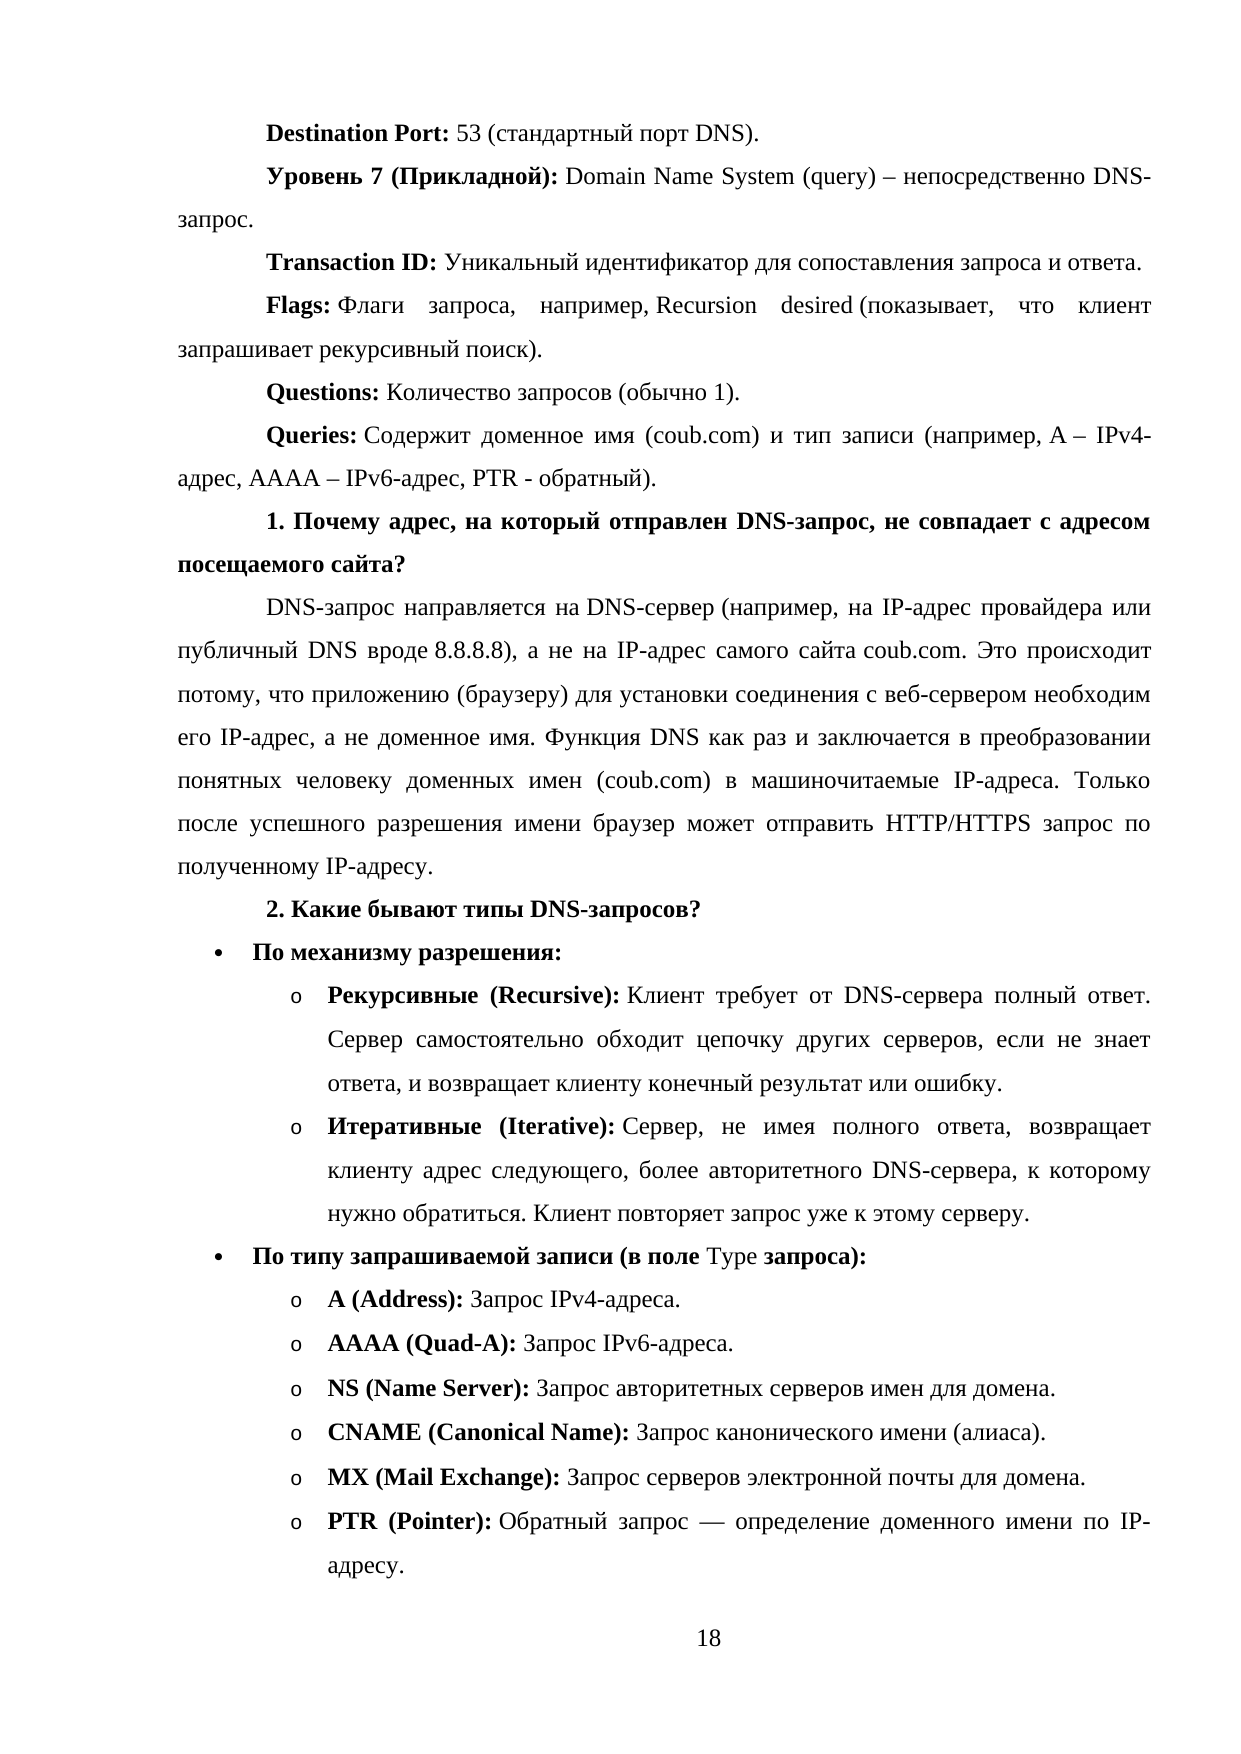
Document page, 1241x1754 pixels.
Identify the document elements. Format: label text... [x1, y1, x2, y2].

text 1. Почему адрес, на который отправлен DNS-запрос, не совпадает с адресом посещаемого сайта? [177, 506, 1152, 578]
text Destination Port: 53 (стандартный порт DNS). [177, 118, 1152, 147]
list По механизму разрешения: [215, 937, 1152, 966]
list MX (Mail Exchange): Запрос серверов электронной почты для домена. [290, 1462, 1152, 1491]
text Flags: Флаги запроса, например, Recursion desired (показывает, что клиент запрашивает рекурсивный поиск). [177, 291, 1152, 362]
list AAAA (Quad-A): Запрос IPv6-адреса. [290, 1328, 1152, 1358]
list По типу запрашиваемой записи (в поле Type запроса): [215, 1241, 1152, 1270]
list Итеративные (Iterative): Сервер, не имея полного ответа, возвращает клиенту адрес следующего, более авторитетного DNS-сервера, к которому нужно обратиться. Клиент повторяет запрос уже к этому серверу. [290, 1111, 1152, 1227]
text Transaction ID: Уникальный идентификатор для сопоставления запроса и ответа. [177, 247, 1152, 276]
text Questions: Количество запросов (обычно 1). [177, 377, 1152, 406]
list NS (Name Server): Запрос авторитетных серверов имен для домена. [290, 1373, 1152, 1402]
text Уровень 7 (Прикладной): Domain Name System (query) – непосредственно DNS-запрос. [177, 161, 1152, 233]
list PTR (Pointer): Обратный запрос — определение доменного имени по IP-адресу. [290, 1506, 1152, 1579]
list CNAME (Canonical Name): Запрос канонического имени (алиаса). [290, 1417, 1152, 1447]
text 2. Какие бывают типы DNS-запросов? [177, 894, 1152, 923]
list Рекурсивные (Recursive): Клиент требует от DNS-сервера полный ответ. Сервер самостоятельно обходит цепочку других серверов, если не знает ответа, и возвращает клиенту конечный результат или ошибку. [290, 981, 1152, 1096]
list A (Address): Запрос IPv4-адреса. [290, 1284, 1152, 1314]
text DNS-запрос направляется на DNS-сервер (например, на IP-адрес провайдера или публичный DNS вроде 8.8.8.8), а не на IP-адрес самого сайта coub.com. Это происходит потому, что приложению (браузеру) для установки соединения с веб-сервером необходим его IP-адрес, а не доменное имя. Функция DNS как раз и заключается в преобразовании понятных человеку доменных имен (coub.com) в машиночитаемые IP-адреса. Только после успешного разрешения имени браузер может отправить HTTP/HTTPS запрос по полученному IP-адресу. [177, 592, 1152, 880]
text Queries: Содержит доменное имя (coub.com) и тип записи (например, A – IPv4-адрес, AAAA – IPv6-адрес, PTR - обратный). [177, 420, 1152, 492]
